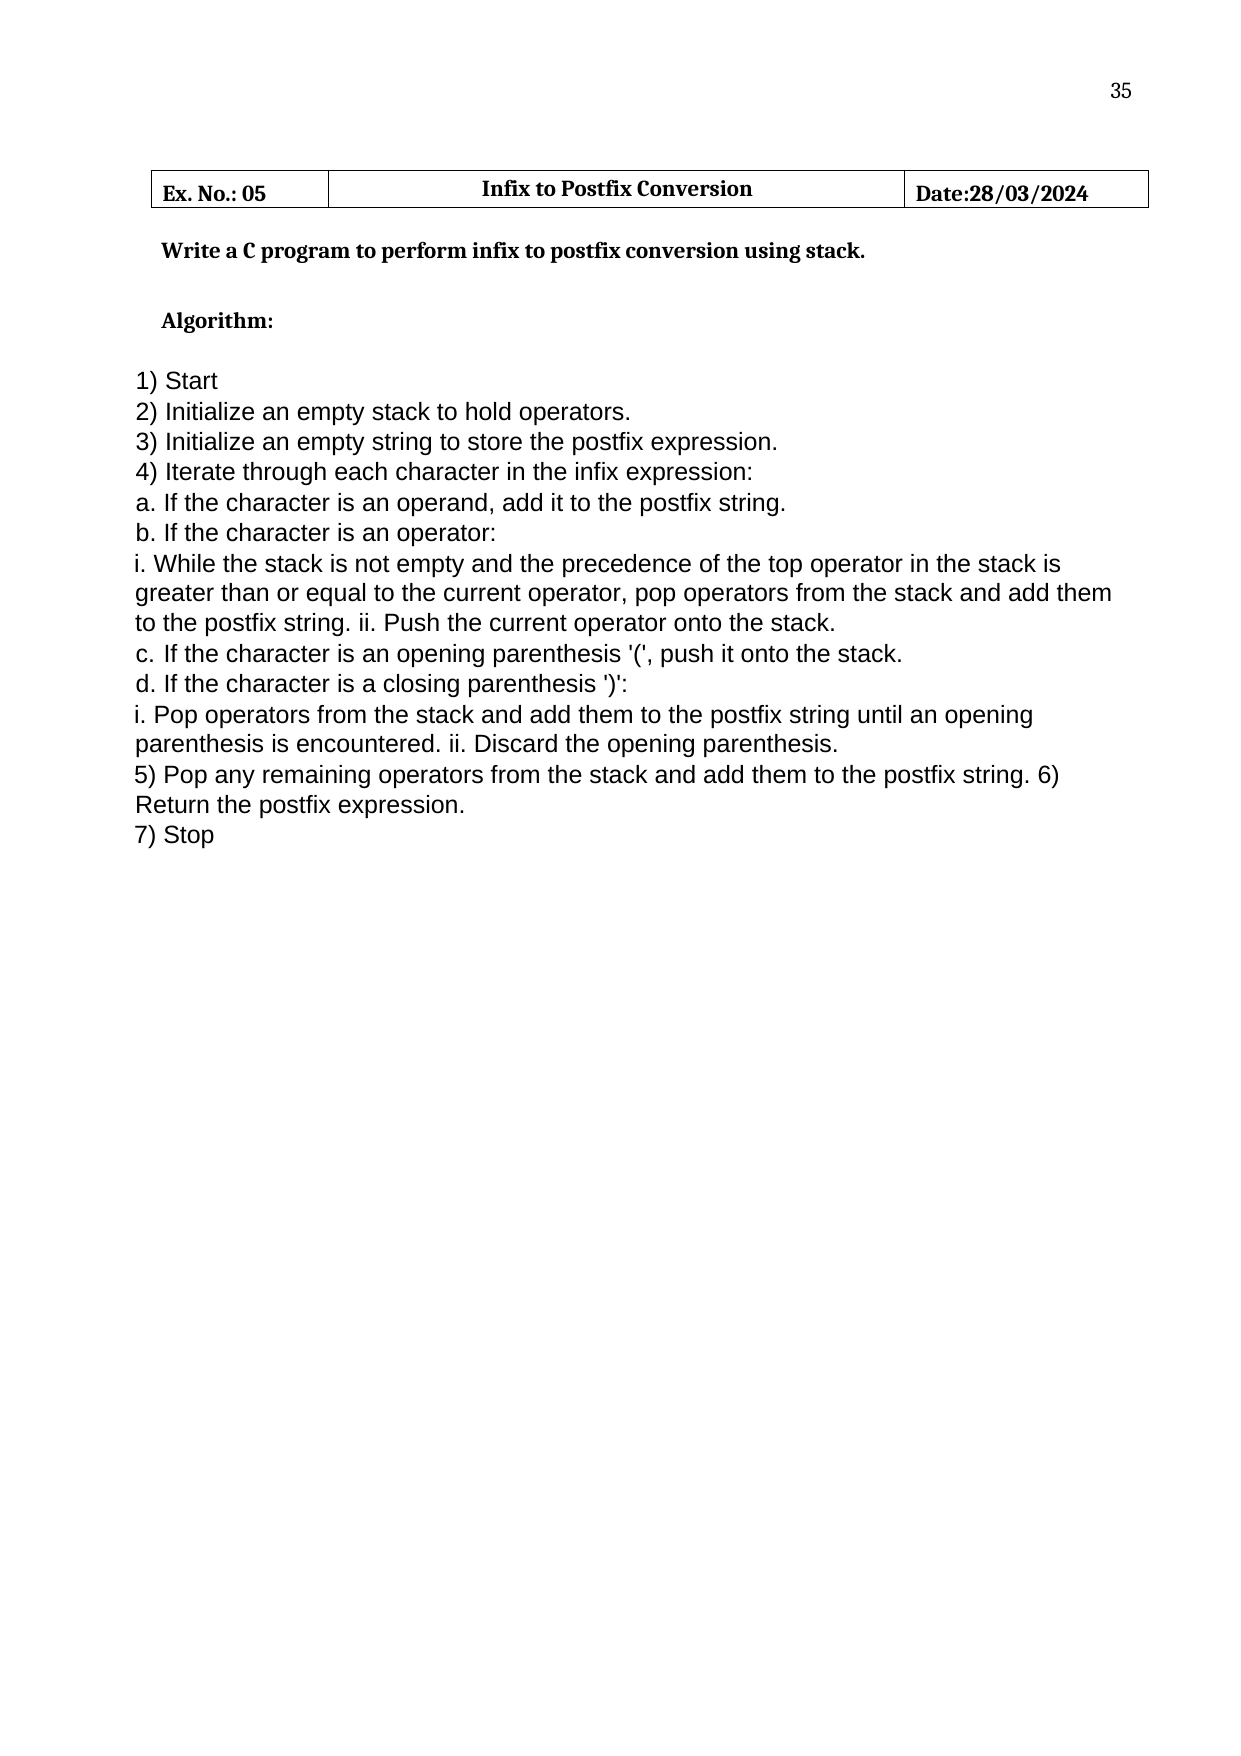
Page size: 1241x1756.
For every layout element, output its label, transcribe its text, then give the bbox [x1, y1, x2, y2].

table_header Date:28/03/2024 [905, 171, 1148, 207]
list Iterate through each character in the infix expression: [135, 457, 1119, 486]
text Write a C program to perform infix to postfix conversion using stack. [161, 238, 1136, 265]
table_header Infix to Postfix Conversion [329, 171, 904, 207]
list Initialize an empty stack to hold operators. [135, 396, 1119, 425]
text 5) Pop any remaining operators from the stack and add them to the postfix string. 6) Return the postfix expression. [134, 760, 1062, 818]
list Initialize an empty string to store the postfix expression. [135, 427, 1119, 456]
table_header Ex. No.: 05 [152, 171, 328, 207]
text 7) Stop [134, 820, 1119, 849]
list If the character is an operand, add it to the postfix string. [135, 488, 1119, 516]
list If the character is an operator: [135, 518, 1119, 547]
list Start [135, 366, 1119, 395]
list If the character is an opening parenthesis '(', push it onto the stack. [135, 639, 1119, 667]
text i. Pop operators from the stack and add them to the postfix string until an opening parenthesis is encountered. ii. Discard the opening parenthesis. [134, 699, 1035, 758]
list If the character is a closing parenthesis ')': [135, 669, 1119, 698]
text i. While the stack is not empty and the precedence of the top operator in the stack is greater than or equal to the current operator, pop operators from the stack and add them to the postfix string. ii. Push the current operator onto the stack. [134, 548, 1119, 637]
text Algorithm: [161, 308, 1136, 334]
